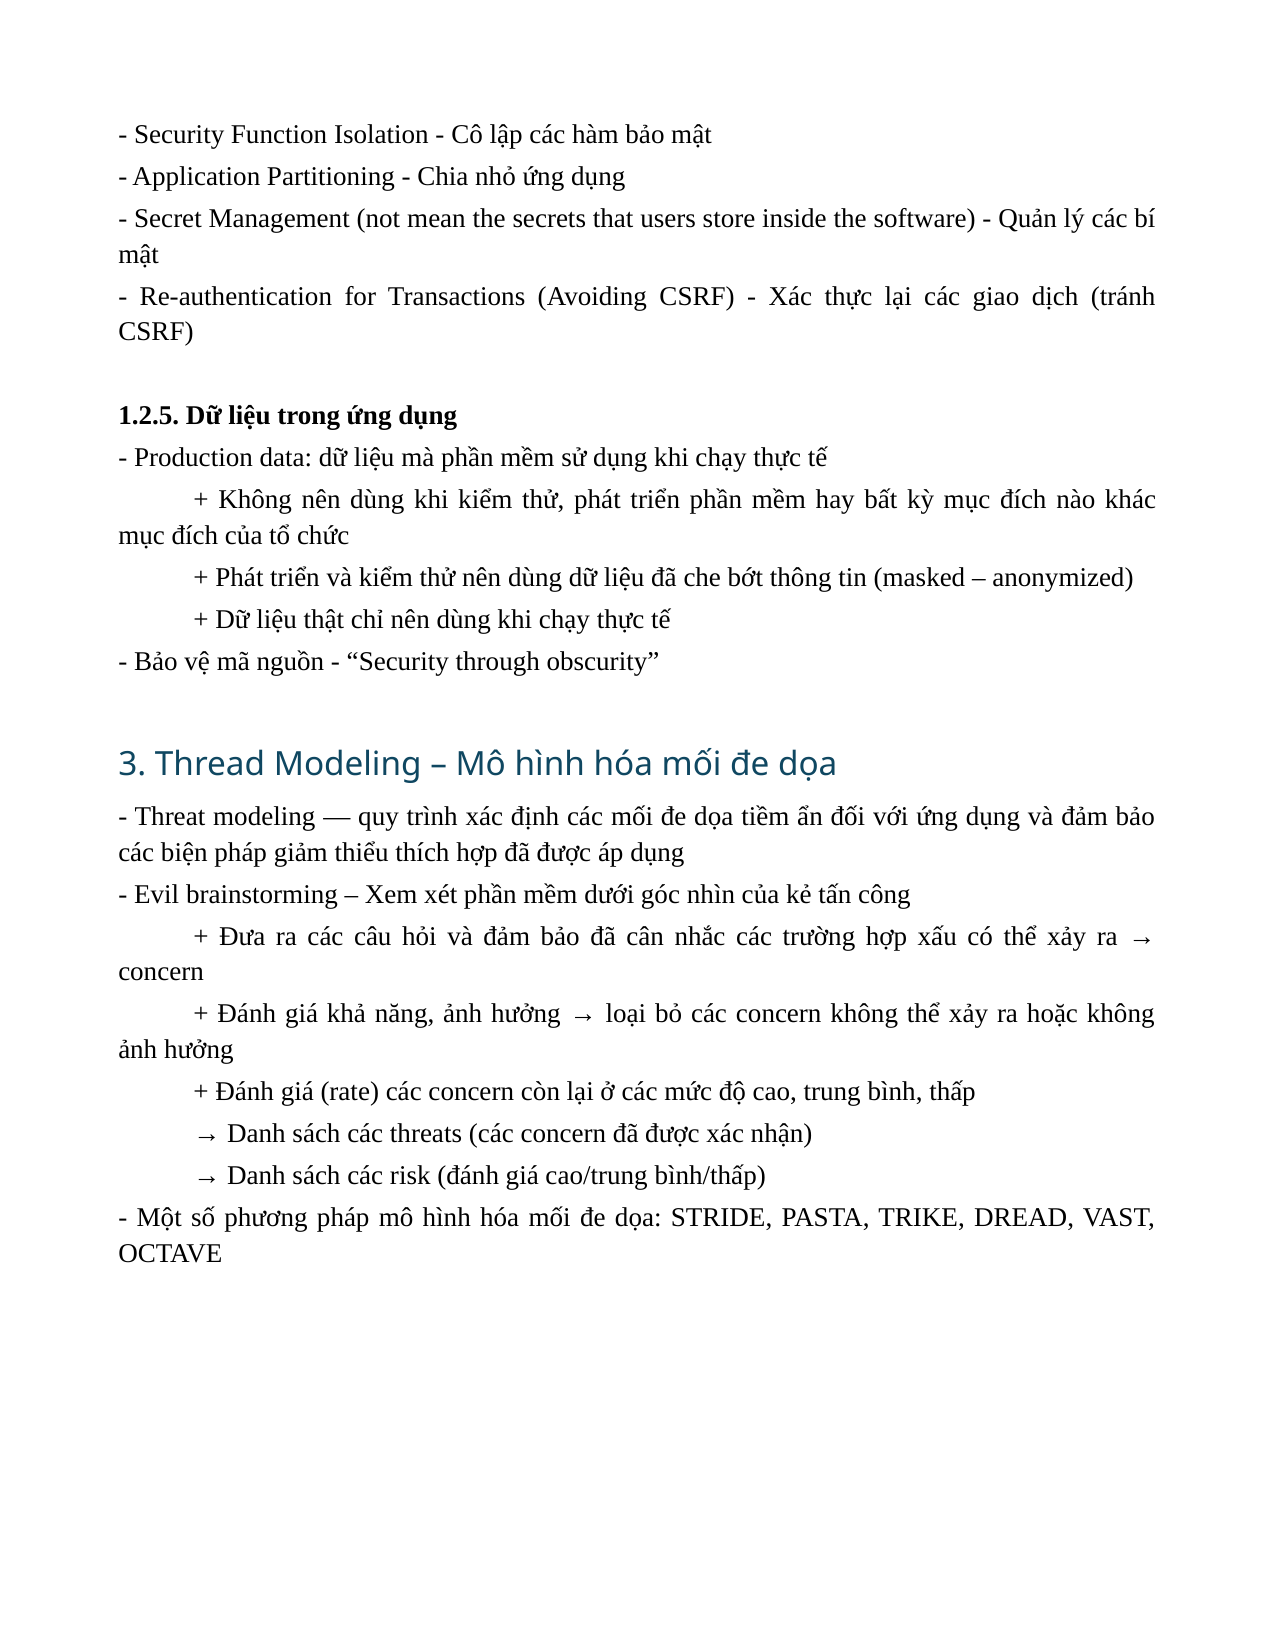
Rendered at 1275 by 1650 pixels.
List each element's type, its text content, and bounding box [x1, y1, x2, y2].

text + Đánh giá (rate) các concern còn lại ở các mức độ cao, trung bình, thấp [118, 1075, 1157, 1106]
text + Phát triển và kiểm thử nên dùng dữ liệu đã che bớt thông tin (masked – anonymized) [118, 561, 1157, 592]
text → Danh sách các risk (đánh giá cao/trung bình/thấp) [118, 1159, 1157, 1190]
text - Production data: dữ liệu mà phần mềm sử dụng khi chạy thực tế [118, 441, 1157, 473]
text - Re-authentication for Transactions (Avoiding CSRF) - Xác thực lại các giao dịch (tránh CSRF) [118, 280, 1157, 347]
text - Secret Management (not mean the secrets that users store inside the software) - Quản lý các bí mật [118, 202, 1157, 269]
text - Application Partitioning - Chia nhỏ ứng dụng [118, 160, 1157, 191]
text - Một số phương pháp mô hình hóa mối đe dọa: STRIDE, PASTA, TRIKE, DREAD, VAST, OCTAVE [118, 1201, 1157, 1268]
text - Threat modeling — quy trình xác định các mối đe dọa tiềm ẩn đối với ứng dụng và đảm bảo các biện pháp giảm thiểu thích hợp đã được áp dụng [118, 800, 1157, 867]
text - Security Function Isolation - Cô lập các hàm bảo mật [118, 118, 1157, 149]
text 1.2.5. Dữ liệu trong ứng dụng [118, 399, 1157, 431]
text → Danh sách các threats (các concern đã được xác nhận) [118, 1117, 1157, 1148]
text + Đánh giá khả năng, ảnh hưởng → loại bỏ các concern không thể xảy ra hoặc không ảnh hưởng [118, 997, 1157, 1064]
text + Đưa ra các câu hỏi và đảm bảo đã cân nhắc các trường hợp xấu có thể xảy ra → concern [118, 920, 1157, 987]
subtitle 3. Thread Modeling – Mô hình hóa mối đe dọa [118, 739, 1157, 785]
text + Không nên dùng khi kiểm thử, phát triển phần mềm hay bất kỳ mục đích nào khác mục đích của tổ chức [118, 483, 1157, 550]
text - Bảo vệ mã nguồn - “Security through obscurity” [118, 645, 1157, 676]
text - Evil brainstorming – Xem xét phần mềm dưới góc nhìn của kẻ tấn công [118, 878, 1157, 909]
text + Dữ liệu thật chỉ nên dùng khi chạy thực tế [118, 603, 1157, 634]
